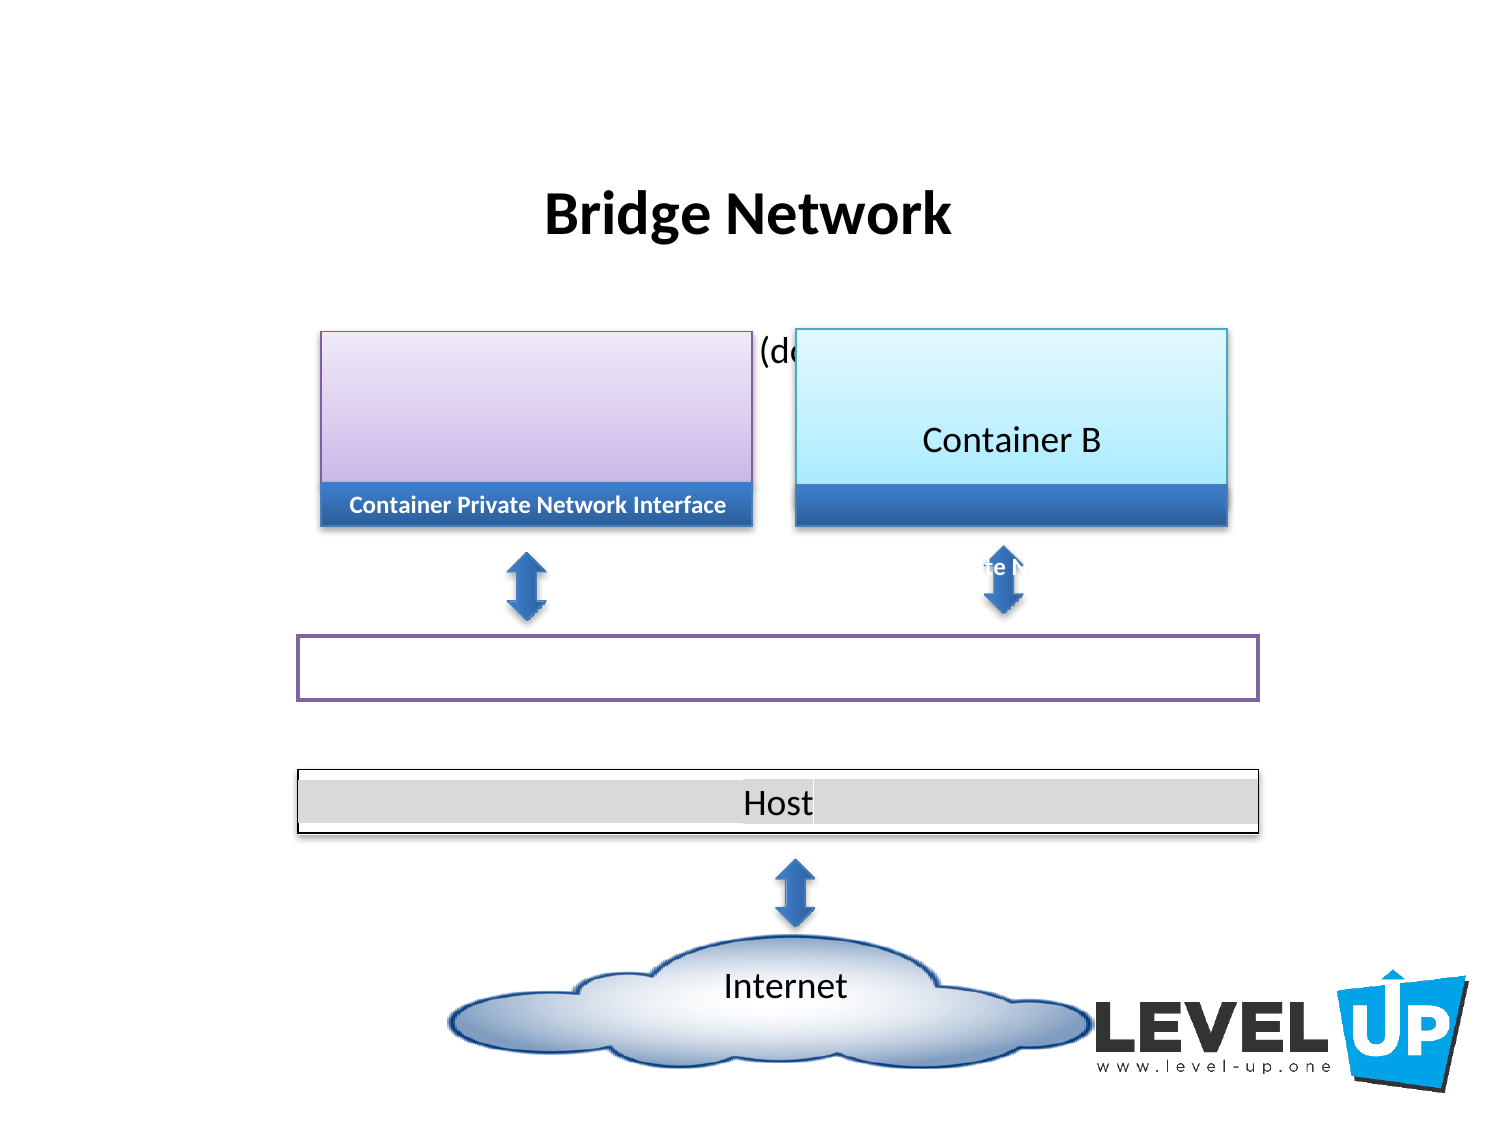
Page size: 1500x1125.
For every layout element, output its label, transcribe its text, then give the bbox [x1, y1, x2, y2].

text Bridge Network [126, 174, 1370, 250]
picture [787, 323, 1236, 626]
picture [498, 548, 555, 633]
picture [312, 326, 761, 547]
picture [289, 763, 1267, 1069]
picture [1096, 969, 1469, 1093]
